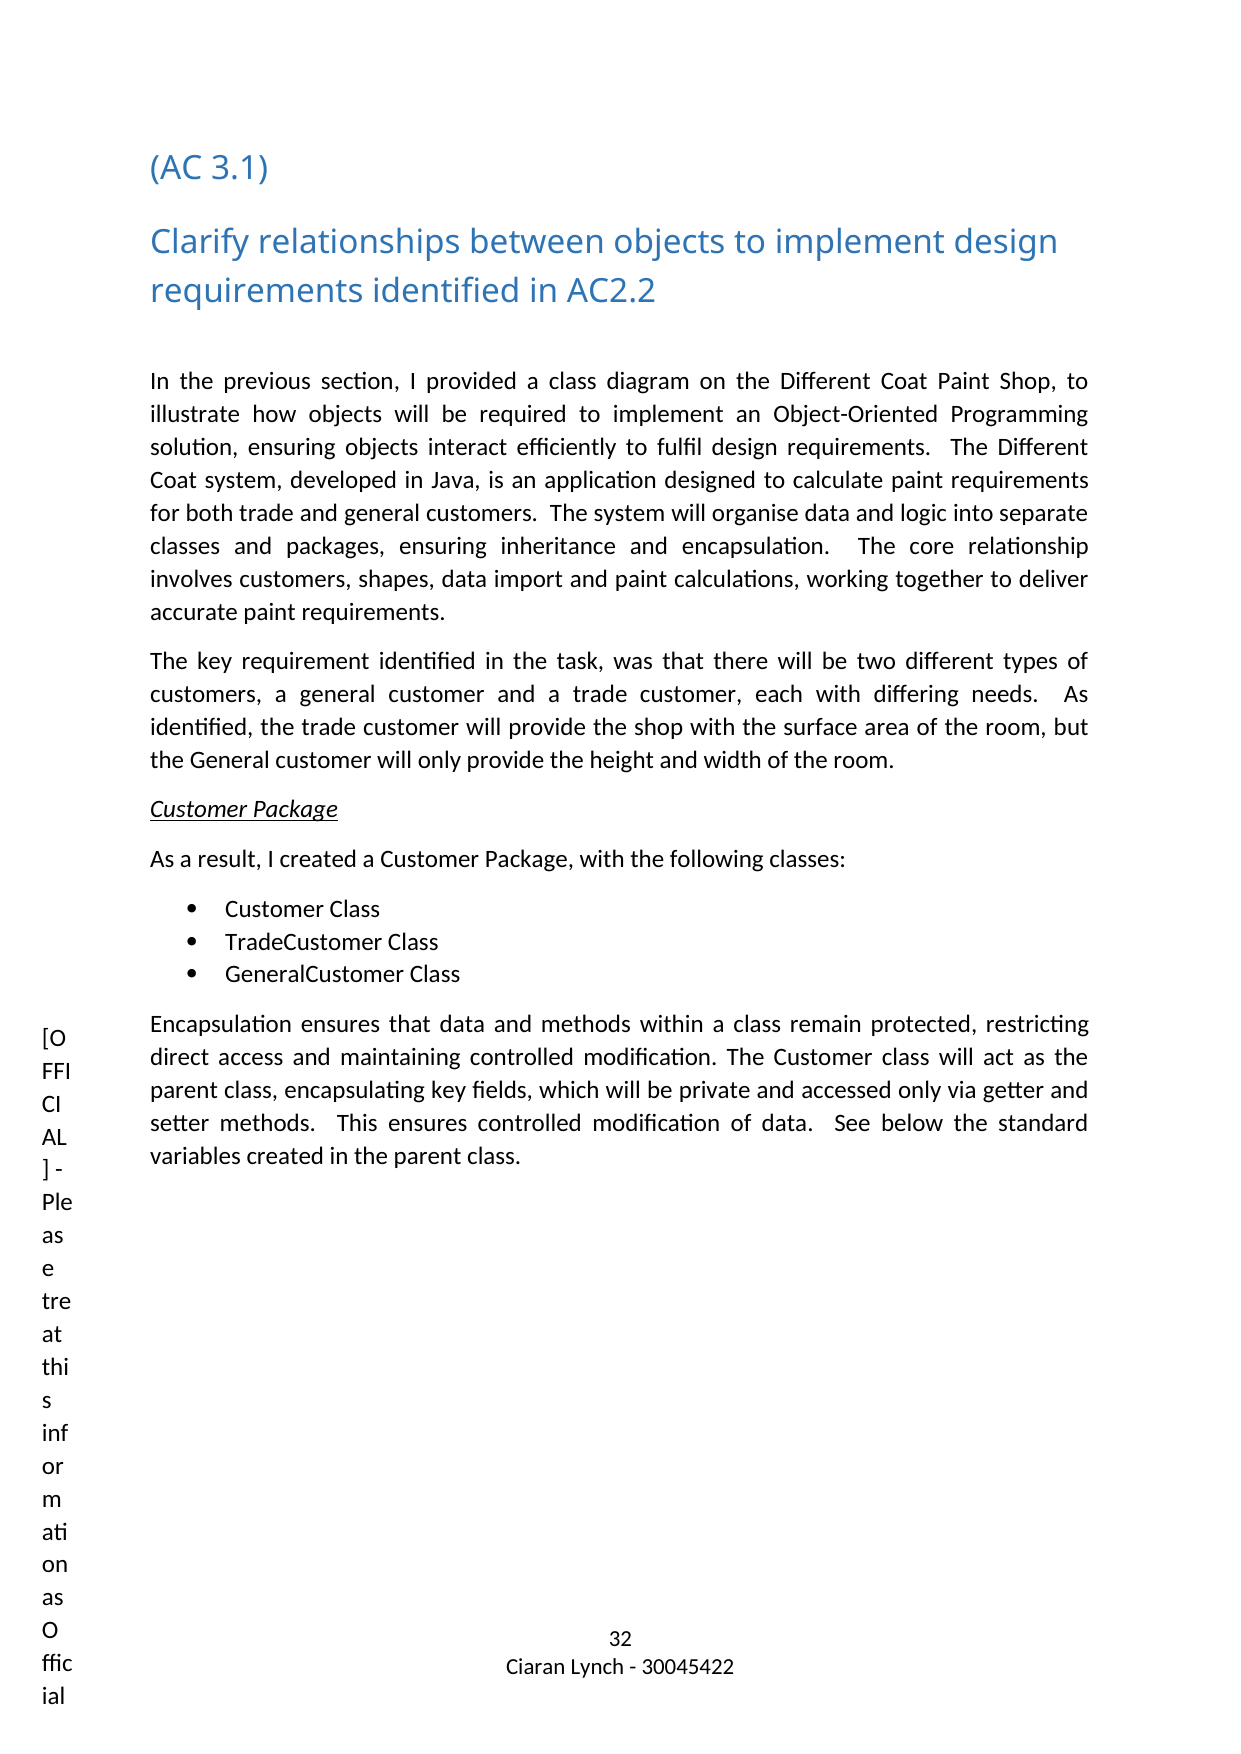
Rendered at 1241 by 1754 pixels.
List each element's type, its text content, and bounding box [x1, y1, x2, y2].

list GeneralCustomer Class [187, 959, 1090, 989]
text The key requirement identified in the task, was that there will be two different types of customers, a general customer and a trade customer, each with differing needs. As identified, the trade customer will provide the shop with the surface area of the room, but the General customer will only provide the height and width of the room. [150, 645, 1090, 774]
text As a result, I created a Customer Package, with the following classes: [150, 843, 1090, 874]
subtitle Clarify relationships between objects to implement design requirements identified in AC2.2 [150, 218, 1090, 312]
text Encapsulation ensures that data and methods within a class remain protected, restricting direct access and maintaining controlled modification. The Customer class will act as the parent class, encapsulating key fields, which will be private and accessed only via getter and setter methods. This ensures controlled modification of data. See below the standard variables created in the parent class. [150, 1008, 1090, 1170]
text Customer Package [150, 794, 1090, 824]
list TradeCustomer Class [187, 926, 1090, 956]
text In the previous section, I provided a class diagram on the Different Coat Paint Shop, to illustrate how objects will be required to implement an Object-Oriented Programming solution, ensuring objects interact efficiently to fulfil design requirements. The Different Coat system, developed in Java, is an application designed to calculate paint requirements for both trade and general customers. The system will organise data and logic into separate classes and packages, ensuring inheritance and encapsulation. The core relationship involves customers, shapes, data import and paint calculations, working together to deliver accurate paint requirements. [150, 365, 1090, 626]
list Customer Class [187, 893, 1090, 923]
subtitle (AC 3.1) [150, 144, 1090, 189]
